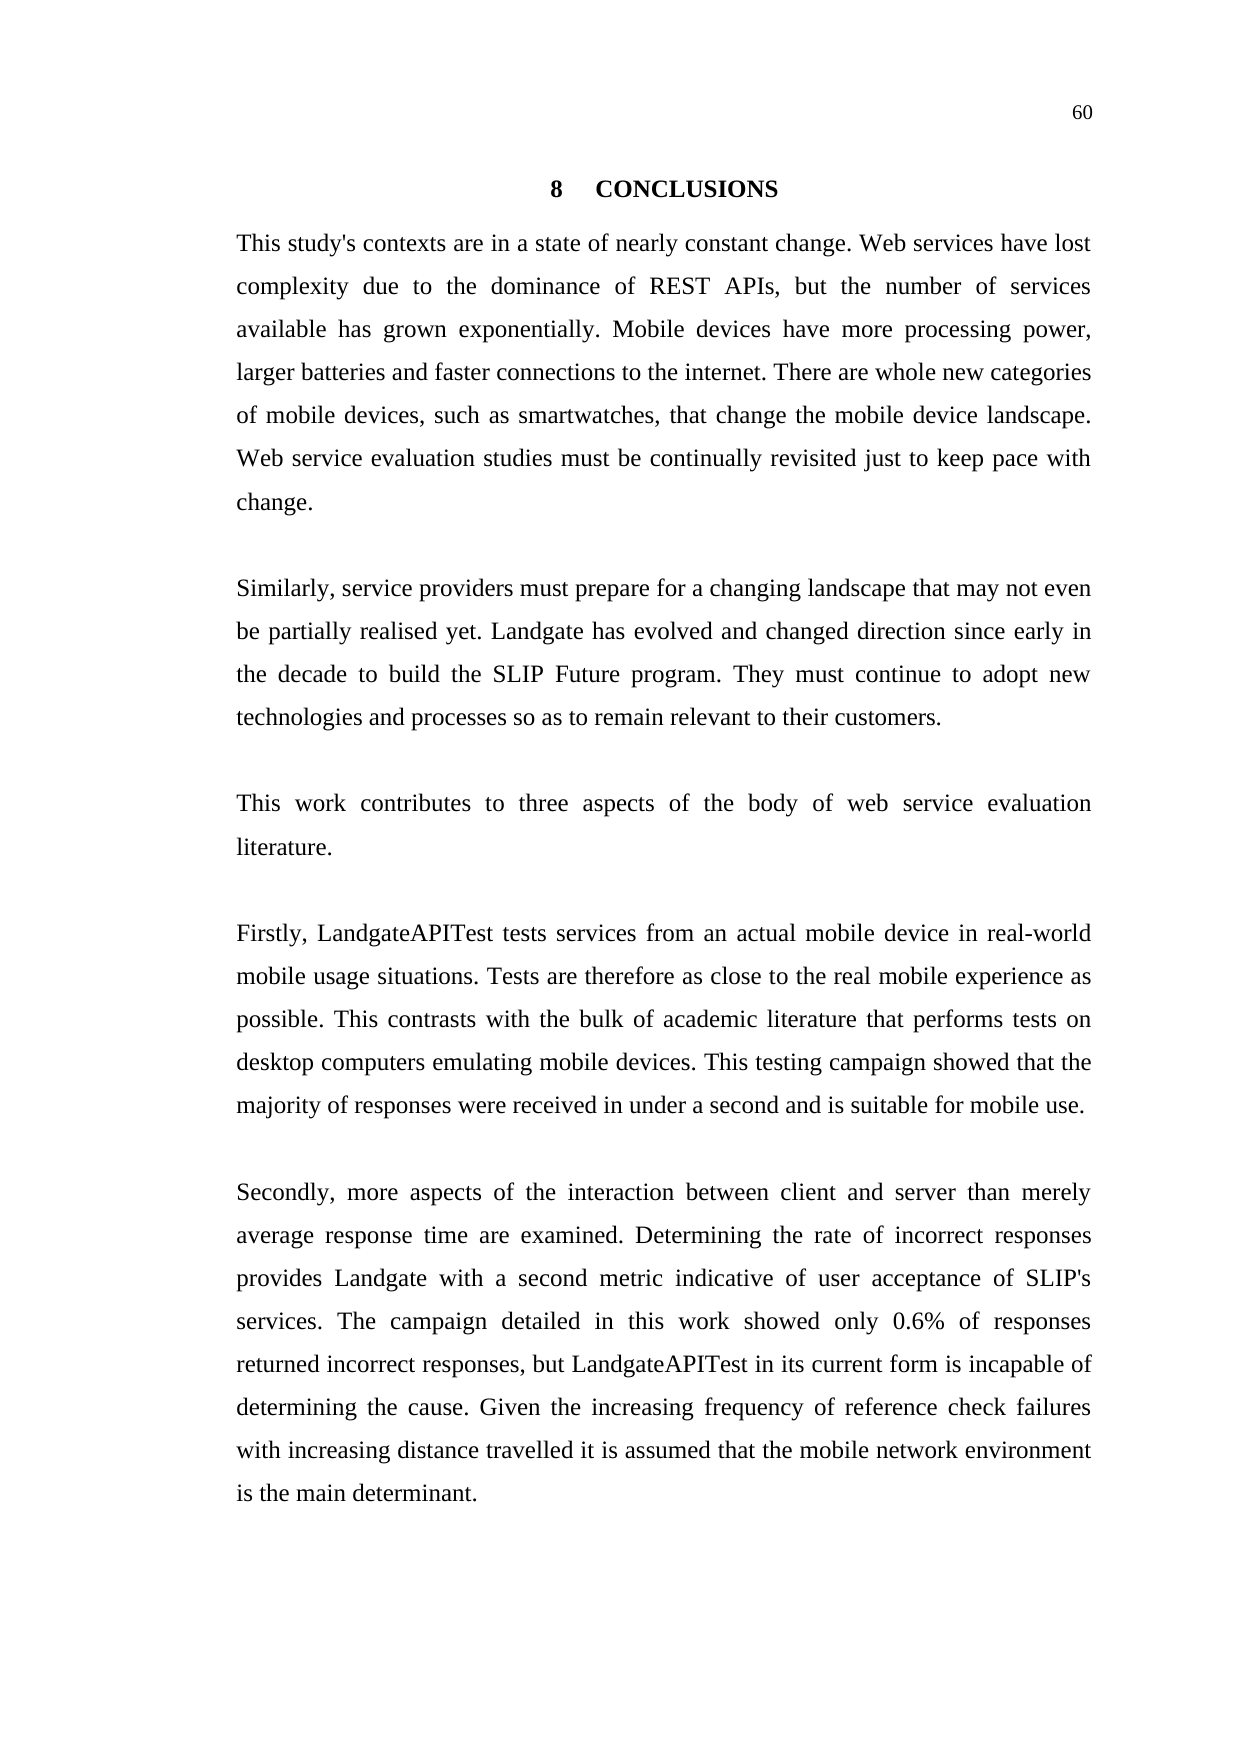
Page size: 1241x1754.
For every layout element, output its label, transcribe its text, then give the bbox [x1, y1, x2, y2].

text Secondly, more aspects of the interaction between client and server than merely average response time are examined. Determining the rate of incorrect responses provides Landgate with a second metric indicative of user acceptance of SLIP's services. The campaign detailed in this work showed only 0.6% of responses returned incorrect responses, but LandgateAPITest in its current form is incapable of determining the cause. Given the increasing frequency of reference check failures with increasing distance travelled it is assumed that the mobile network environment is the main determinant. [236, 1177, 1092, 1507]
subtitle CONCLUSIONS [236, 174, 1092, 203]
text This work contributes to three aspects of the body of web service evaluation literature. [236, 788, 1092, 860]
text Firstly, LandgateAPITest tests services from an actual mobile device in real-world mobile usage situations. Tests are therefore as close to the real mobile experience as possible. This contrasts with the bulk of academic literature that performs tests on desktop computers emulating mobile devices. This testing campaign showed that the majority of responses were received in under a second and is suitable for mobile use. [236, 918, 1092, 1119]
text Similarly, service providers must prepare for a changing landscape that may not even be partially realised yet. Landgate has evolved and changed direction since early in the decade to build the SLIP Future program. They must continue to adopt new technologies and processes so as to remain relevant to their customers. [236, 573, 1092, 731]
text This study's contexts are in a state of nearly constant change. Web services have lost complexity due to the dominance of REST APIs, but the number of services available has grown exponentially. Mobile devices have more processing power, larger batteries and faster connections to the internet. There are whole new categories of mobile devices, such as smartwatches, that change the mobile device landscape. Web service evaluation studies must be continually revisited just to keep pace with change. [236, 228, 1092, 515]
